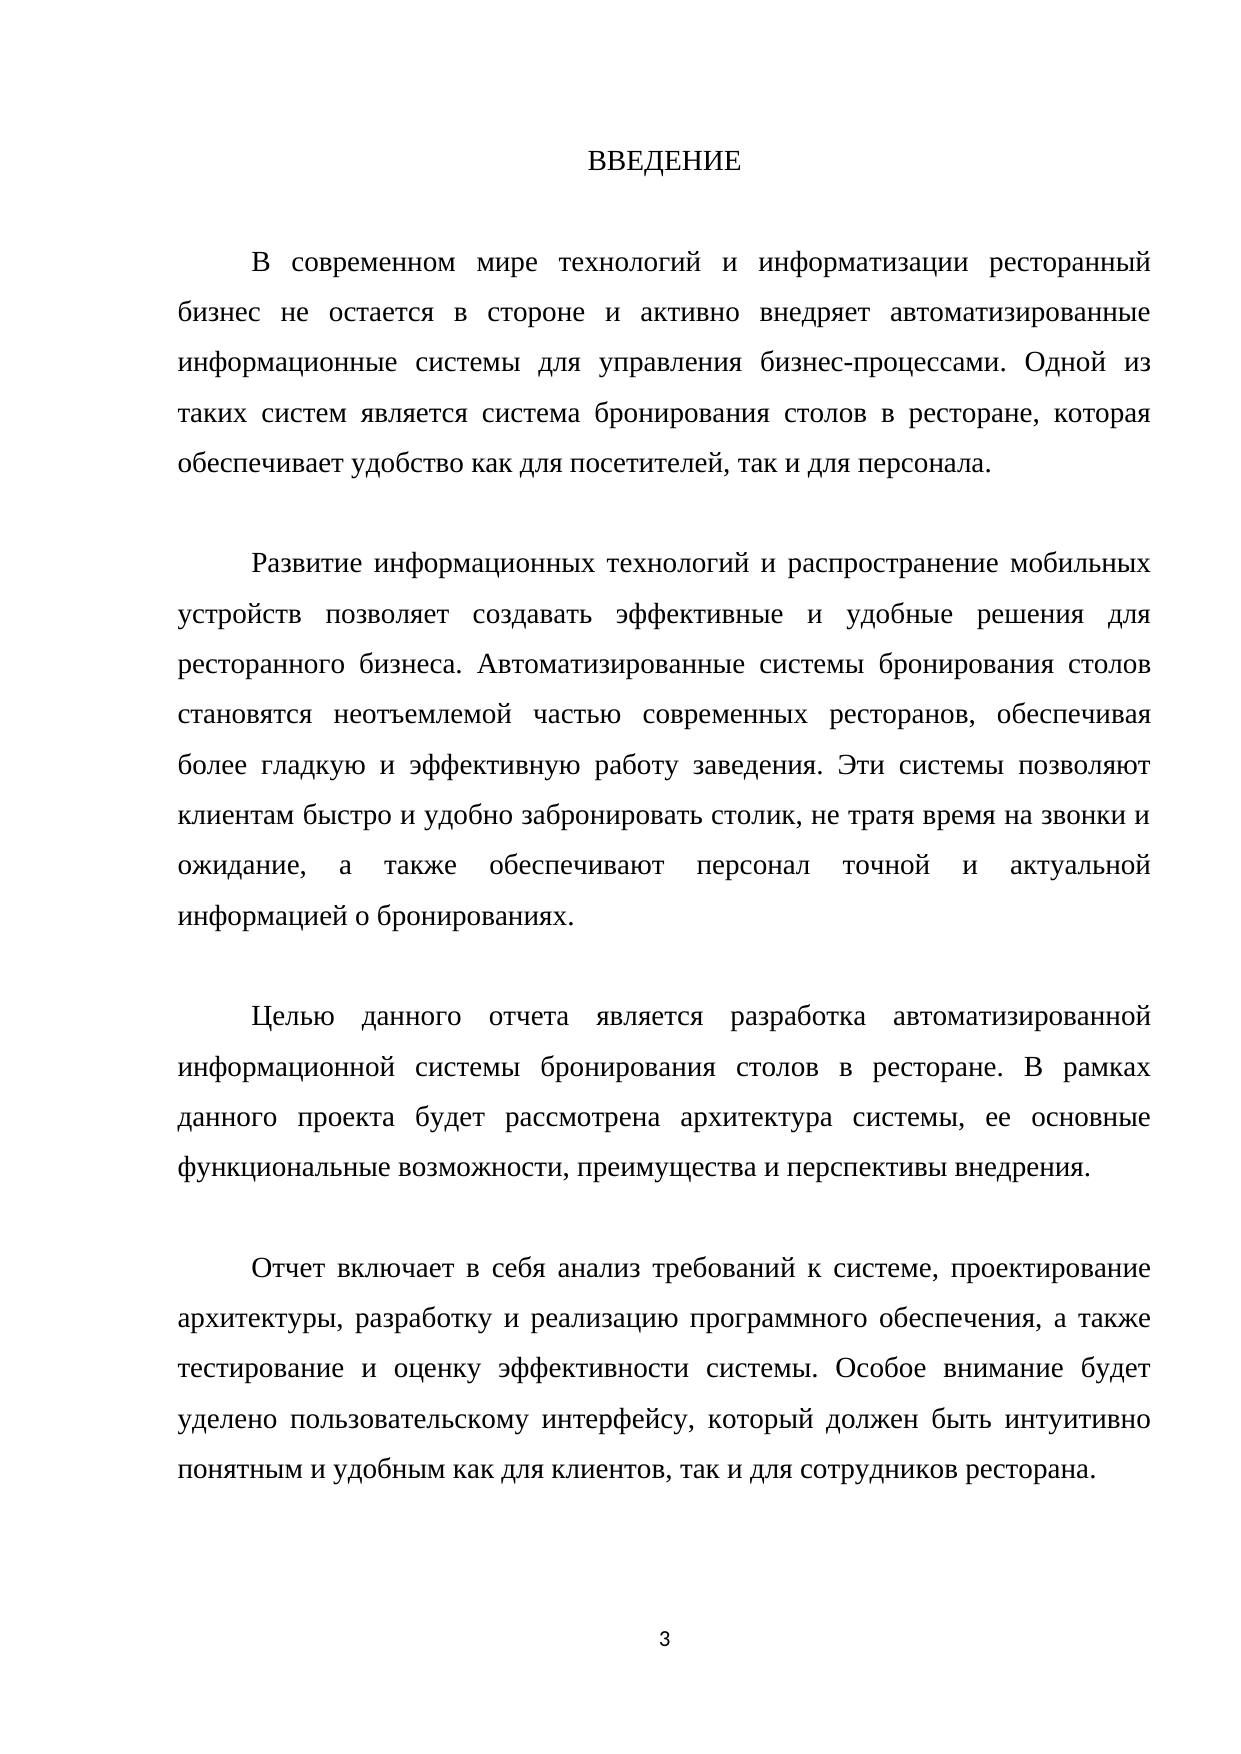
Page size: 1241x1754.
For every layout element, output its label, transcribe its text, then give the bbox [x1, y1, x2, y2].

text В современном мире технологий и информатизации ресторанный бизнес не остается в стороне и активно внедряет автоматизированные информационные системы для управления бизнес-процессами. Одной из таких систем является система бронирования столов в ресторане, которая обеспечивает удобство как для посетителей, так и для персонала. [177, 244, 1152, 478]
text Развитие информационных технологий и распространение мобильных устройств позволяет создавать эффективные и удобные решения для ресторанного бизнеса. Автоматизированные системы бронирования столов становятся неотъемлемой частью современных ресторанов, обеспечивая более гладкую и эффективную работу заведения. Эти системы позволяют клиентам быстро и удобно забронировать столик, не тратя время на звонки и ожидание, а также обеспечивают персонал точной и актуальной информацией о бронированиях. [177, 546, 1152, 931]
text Отчет включает в себя анализ требований к системе, проектирование архитектуры, разработку и реализацию программного обеспечения, а также тестирование и оценку эффективности системы. Особое внимание будет уделено пользовательскому интерфейсу, который должен быть интуитивно понятным и удобным как для клиентов, так и для сотрудников ресторана. [177, 1250, 1152, 1485]
subtitle ВВЕДЕНИЕ [177, 143, 1152, 177]
text Целью данного отчета является разработка автоматизированной информационной системы бронирования столов в ресторане. В рамках данного проекта будет рассмотрена архитектура системы, ее основные функциональные возможности, преимущества и перспективы внедрения. [177, 998, 1152, 1183]
